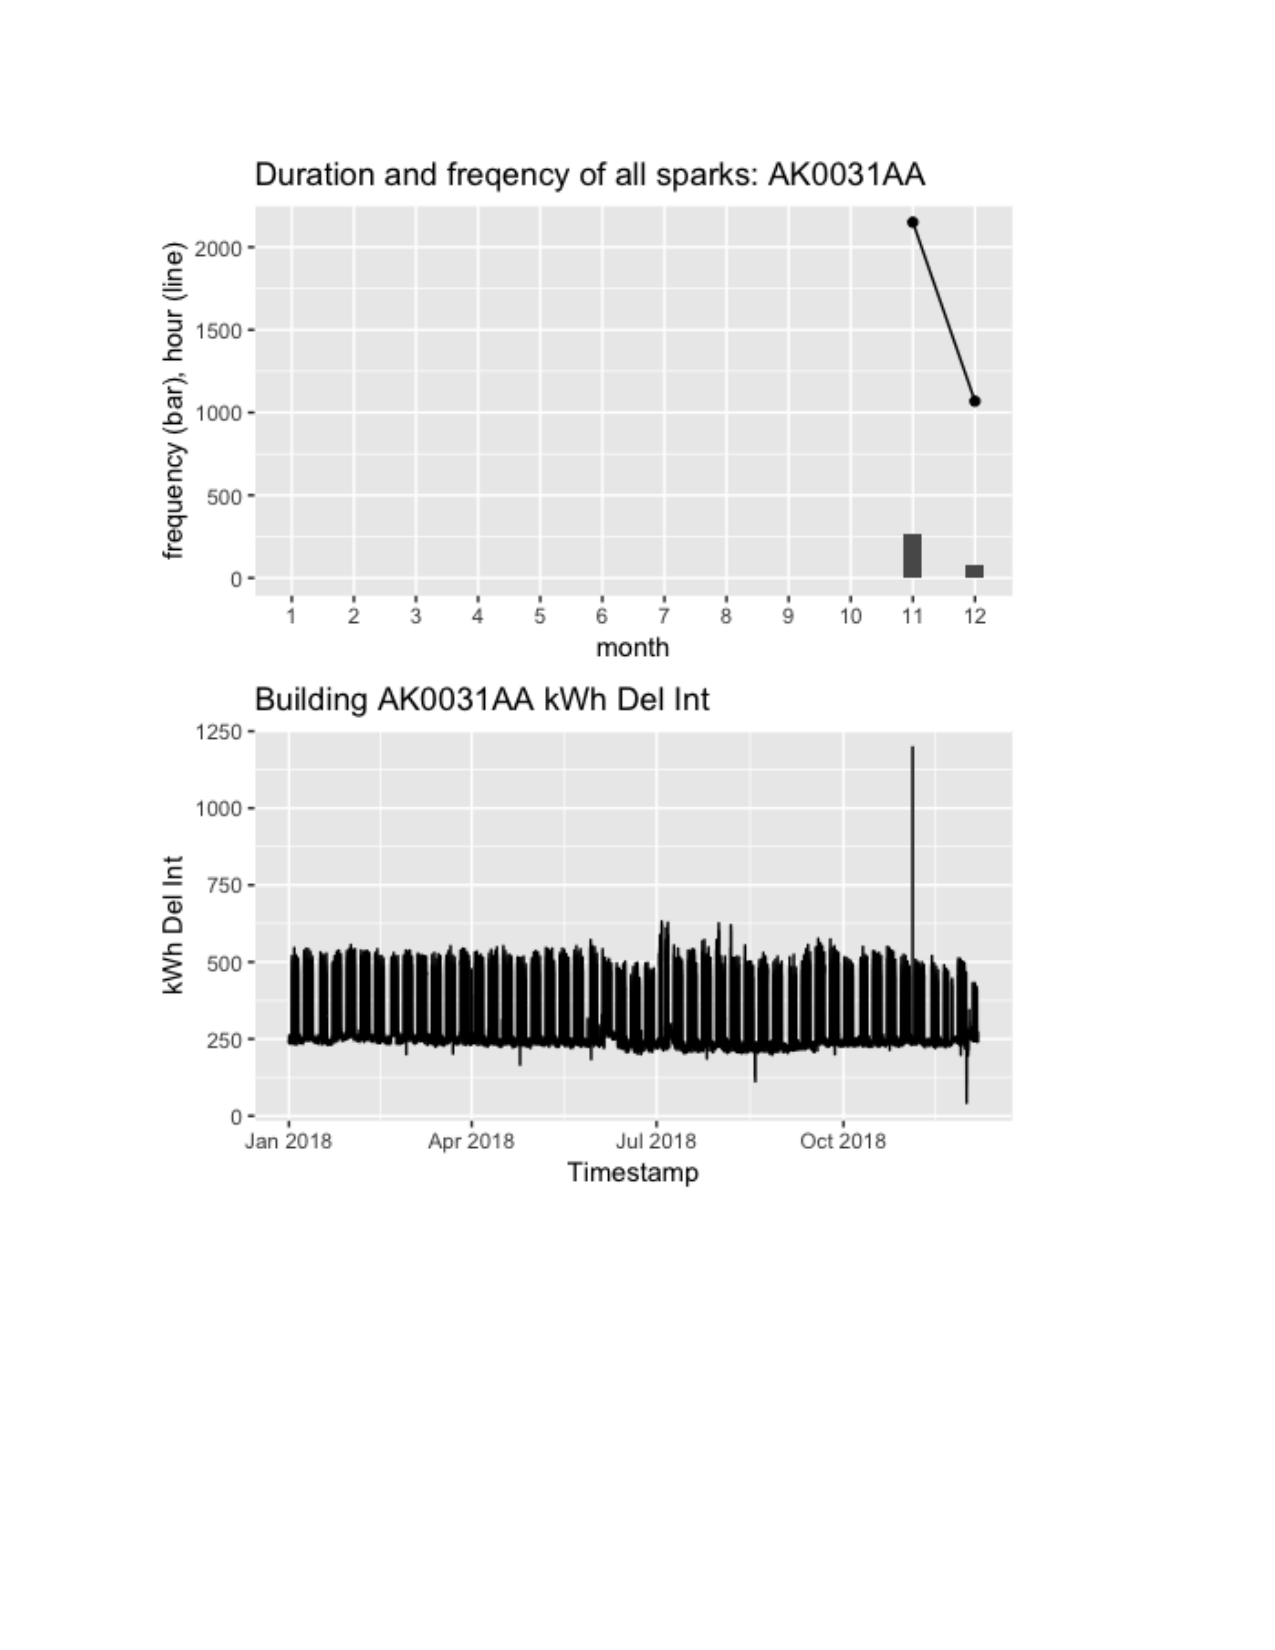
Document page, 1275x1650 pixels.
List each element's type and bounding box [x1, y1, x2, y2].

picture [150, 150, 1025, 1200]
